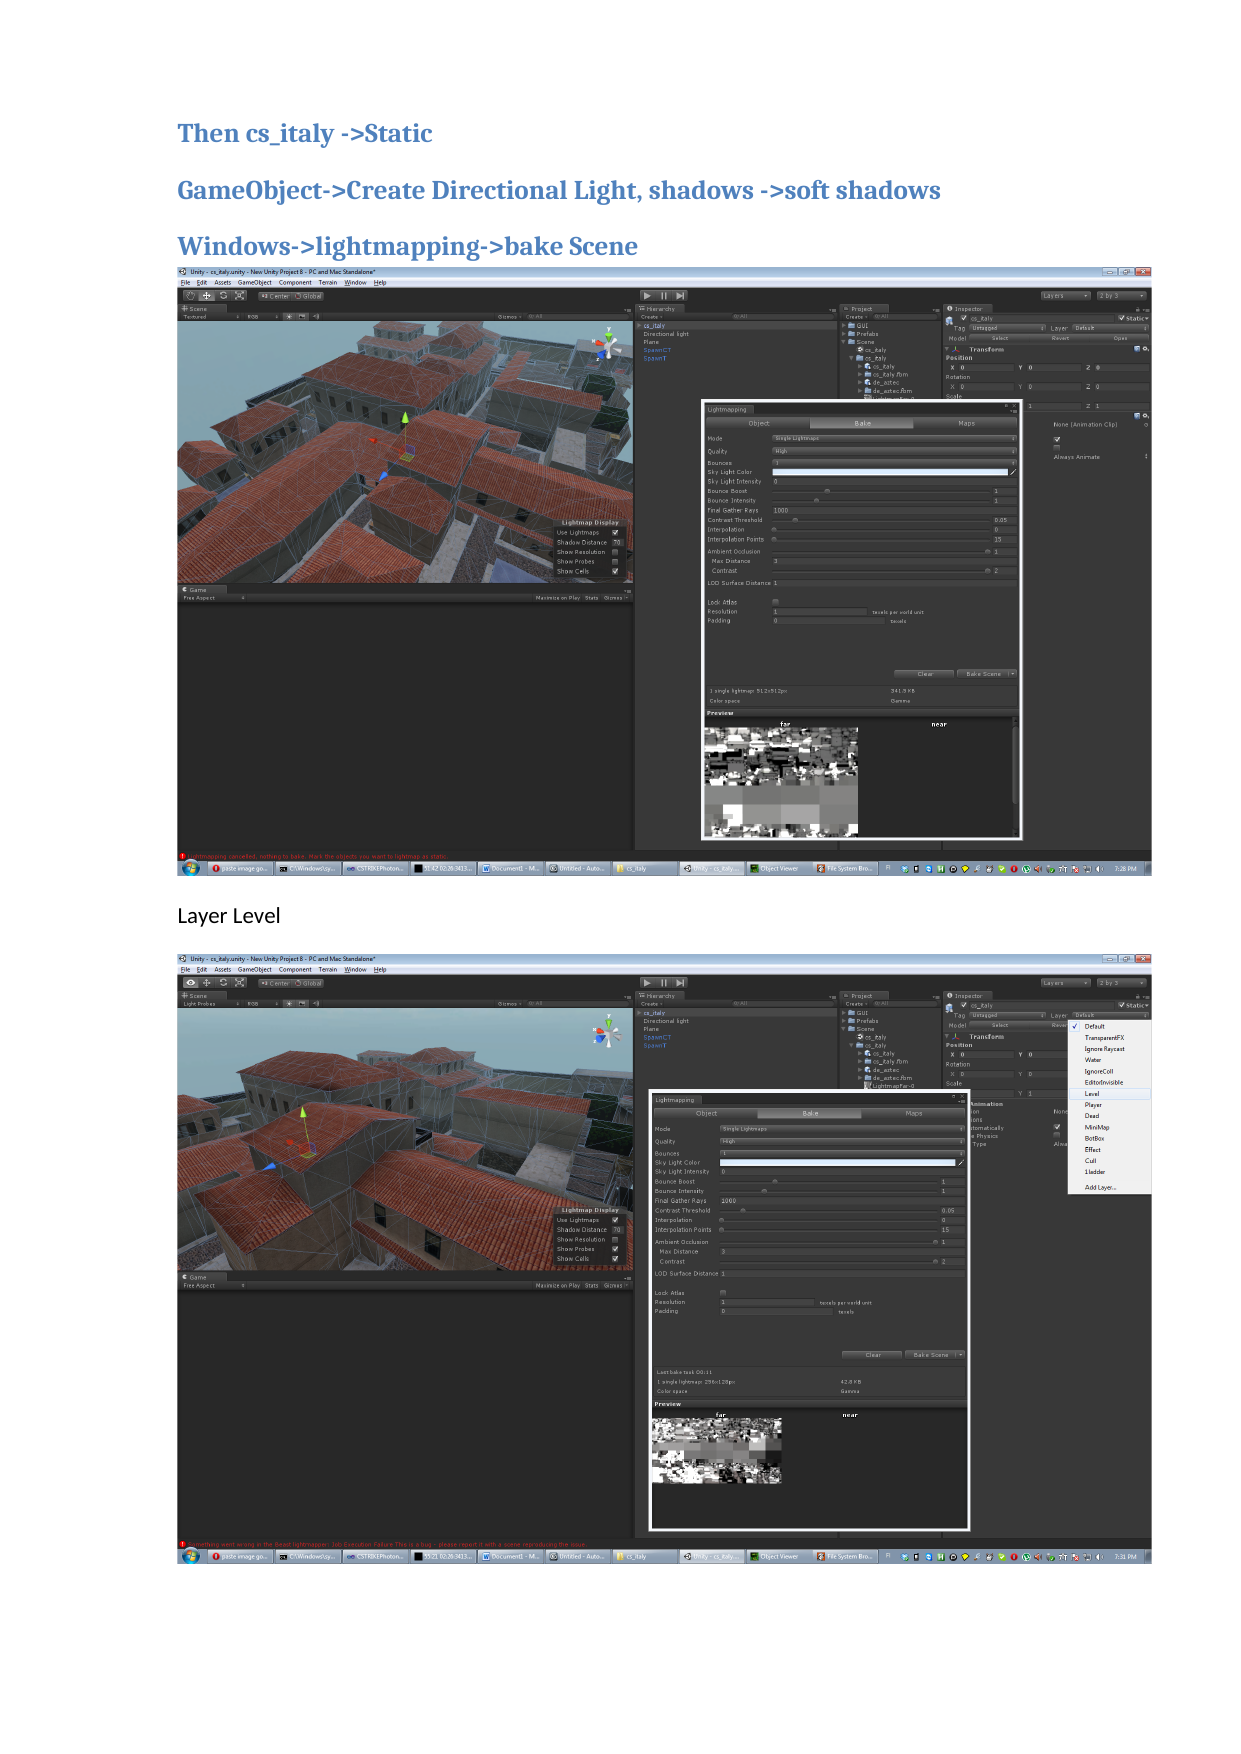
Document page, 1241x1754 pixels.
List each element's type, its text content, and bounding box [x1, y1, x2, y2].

subtitle GameObject->Create Directional Light, shadows ->soft shadows [177, 175, 1152, 206]
text Layer Level [177, 901, 1152, 929]
subtitle Windows->lightmapping->bake Scene [177, 231, 1152, 262]
picture [177, 267, 1152, 876]
subtitle Then cs_italy ->Static [177, 118, 1152, 149]
picture [177, 954, 1152, 1564]
